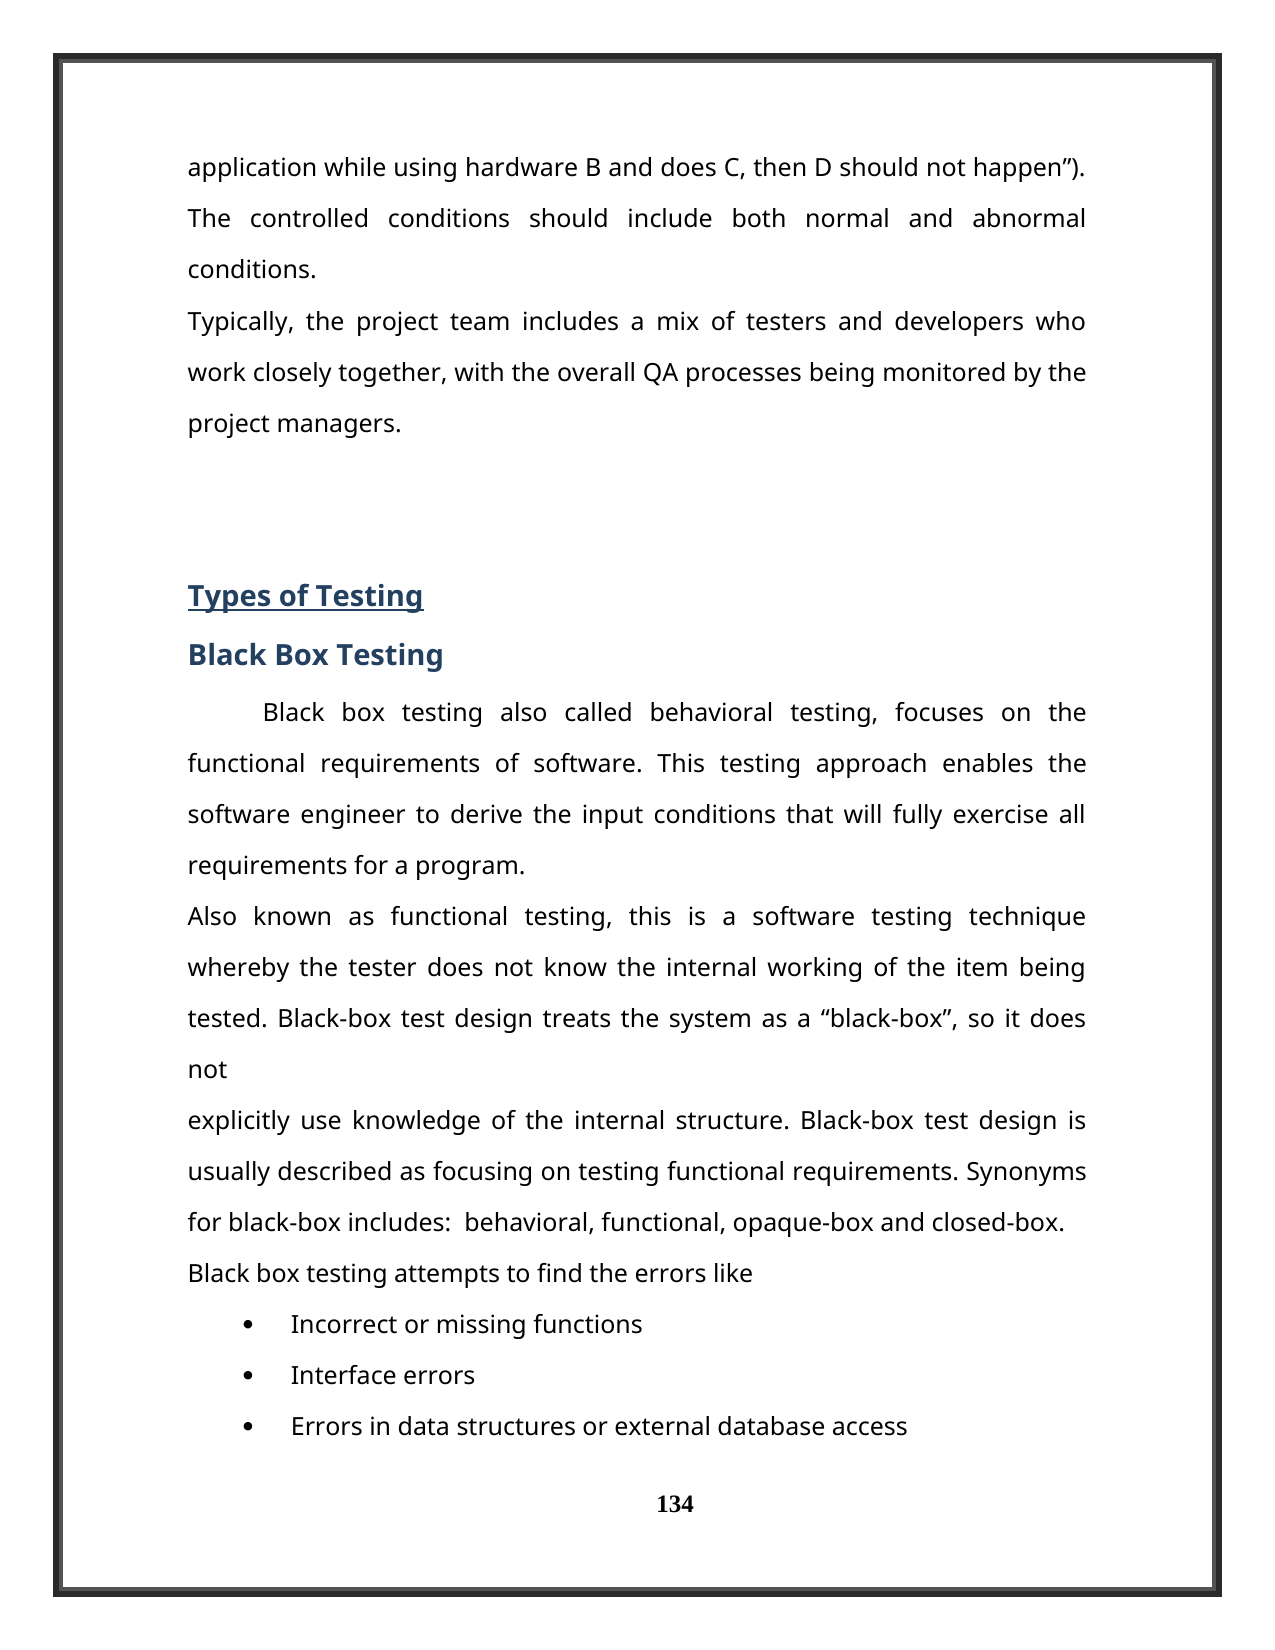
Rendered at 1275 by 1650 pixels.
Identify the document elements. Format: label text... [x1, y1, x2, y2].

list Errors in data structures or external database access [244, 1409, 1087, 1443]
text explicitly use knowledge of the internal structure. Black-box test design is usually described as focusing on testing functional requirements. Synonyms for black-box includes: behavioral, functional, opaque-box and closed-box. [187, 1102, 1087, 1239]
text Types of Testing [187, 575, 1087, 615]
text Typically, the project team includes a mix of testers and developers who work closely together, with the overall QA processes being monitored by the project managers. [187, 303, 1087, 439]
text Black box testing attempts to find the errors like [187, 1256, 1087, 1290]
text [187, 150, 1087, 286]
list Incorrect or missing functions [244, 1307, 1087, 1341]
text Black box testing also called behavioral testing, focuses on the functional requirements of software. This testing approach enables the software engineer to derive the input conditions that will fully exercise all requirements for a program. [187, 694, 1087, 881]
text Black Box Testing [187, 635, 1087, 674]
list Interface errors [244, 1358, 1087, 1392]
text Also known as functional testing, this is a software testing technique whereby the tester does not know the internal working of the item being tested. Black-box test design treats the system as a “black-box”, so it does not [187, 898, 1087, 1086]
